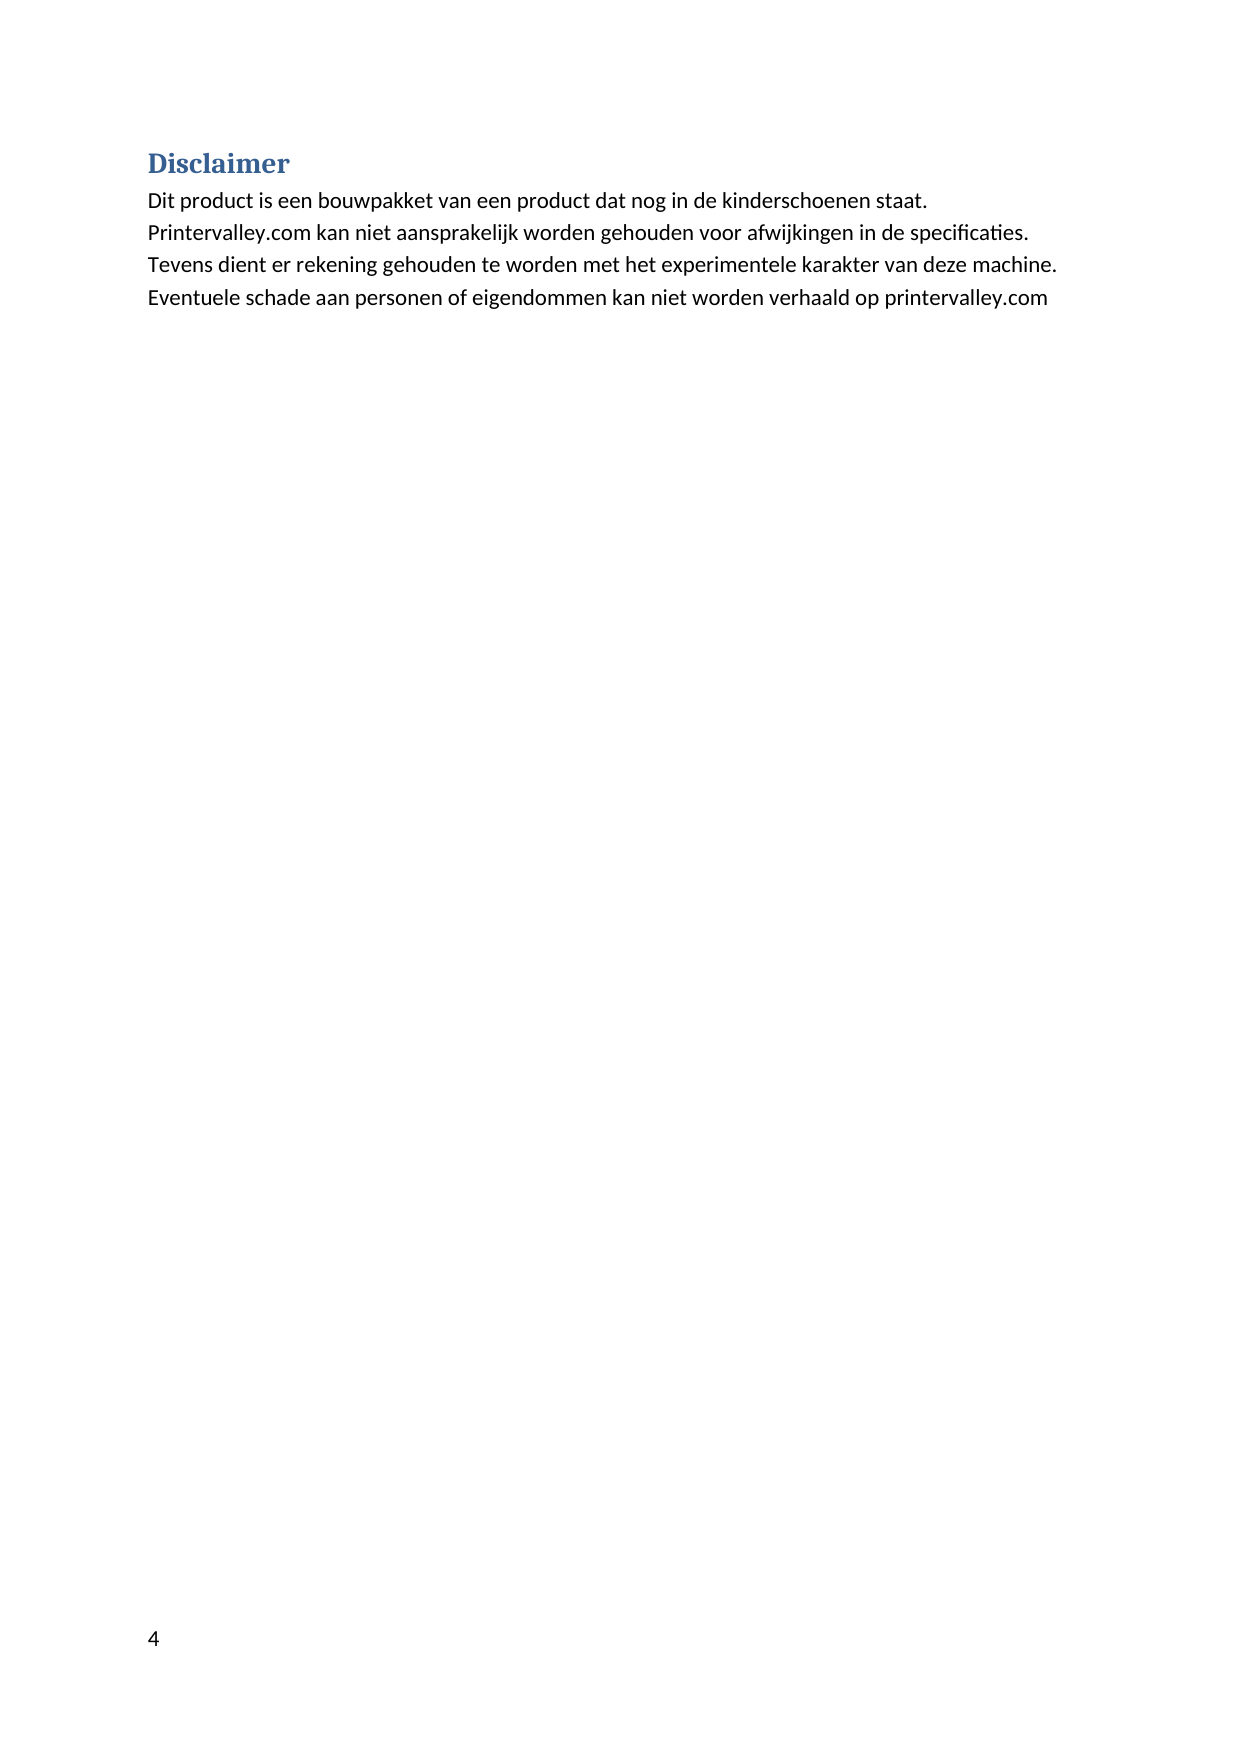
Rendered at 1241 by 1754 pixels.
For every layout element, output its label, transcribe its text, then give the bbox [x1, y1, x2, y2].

text Dit product is een bouwpakket van een product dat nog in de kinderschoenen staat. Printervalley.com kan niet aansprakelijk worden gehouden voor afwijkingen in de specificaties. Tevens dient er rekening gehouden te worden met het experimentele karakter van deze machine. Eventuele schade aan personen of eigendommen kan niet worden verhaald op printervalley.com [148, 186, 1093, 311]
subtitle Disclaimer [148, 148, 1093, 181]
